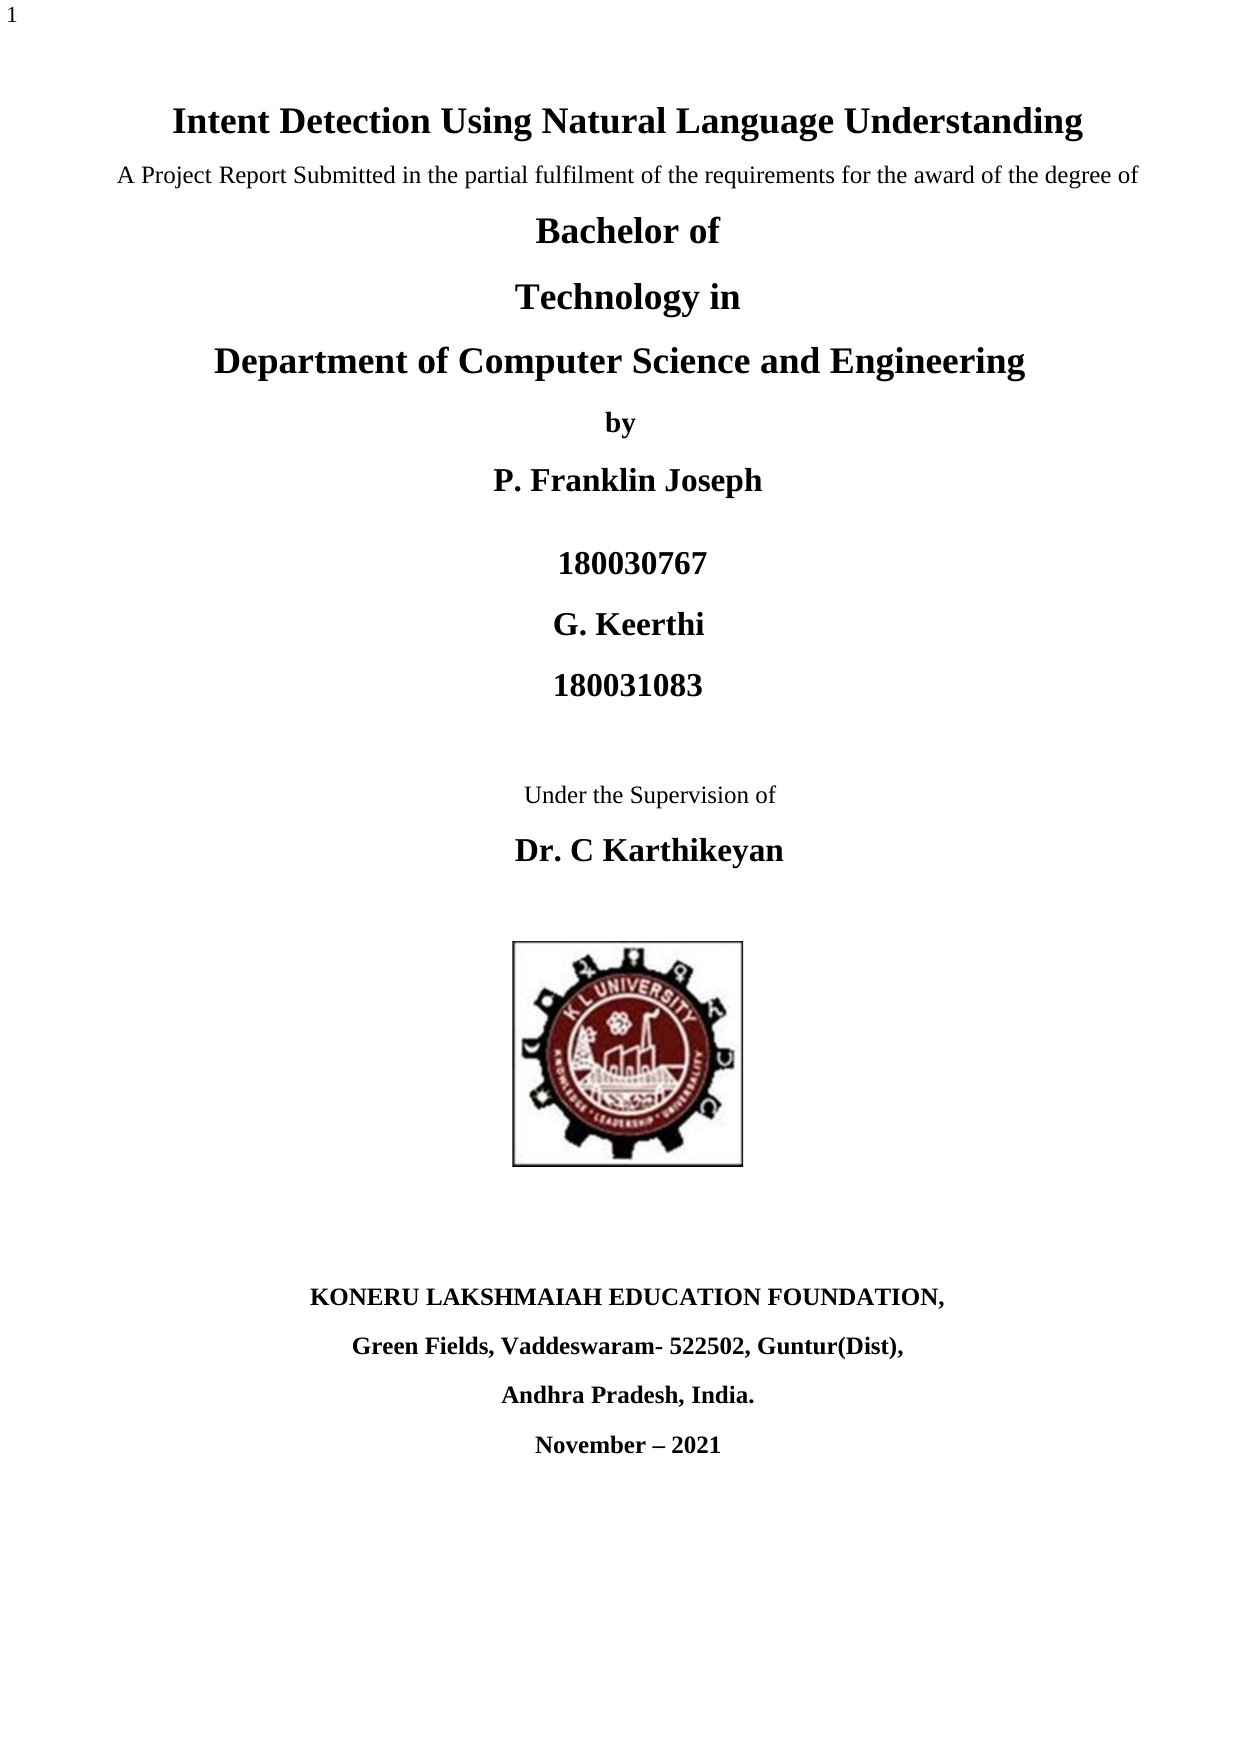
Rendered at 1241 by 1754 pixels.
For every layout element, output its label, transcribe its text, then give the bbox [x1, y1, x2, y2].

text A Project Report Submitted in the partial fulfilment of the requirements for the award of the degree of [93, 160, 1162, 188]
text KONERU LAKSHMAIAH EDUCATION FOUNDATION, [93, 1282, 1162, 1311]
subtitle Bachelor of Technology in [438, 208, 817, 317]
subtitle G. Keerthi 180031083 [492, 604, 722, 703]
text Green Fields, Vaddeswaram- 522502, Guntur(Dist), Andhra Pradesh, India. [352, 1331, 904, 1409]
text 180030767 [557, 543, 1178, 581]
subtitle Intent Detection Using Natural Language Understanding [93, 98, 1162, 141]
picture [512, 941, 744, 1167]
subtitle Dr. C Karthikeyan [440, 830, 1162, 868]
text P. Franklin Joseph [93, 461, 1162, 499]
text November – 2021 [93, 1430, 1163, 1459]
text by [79, 406, 1162, 439]
text Department of Computer Science and Engineering [78, 340, 1162, 382]
text Under the Supervision of [93, 780, 1163, 809]
